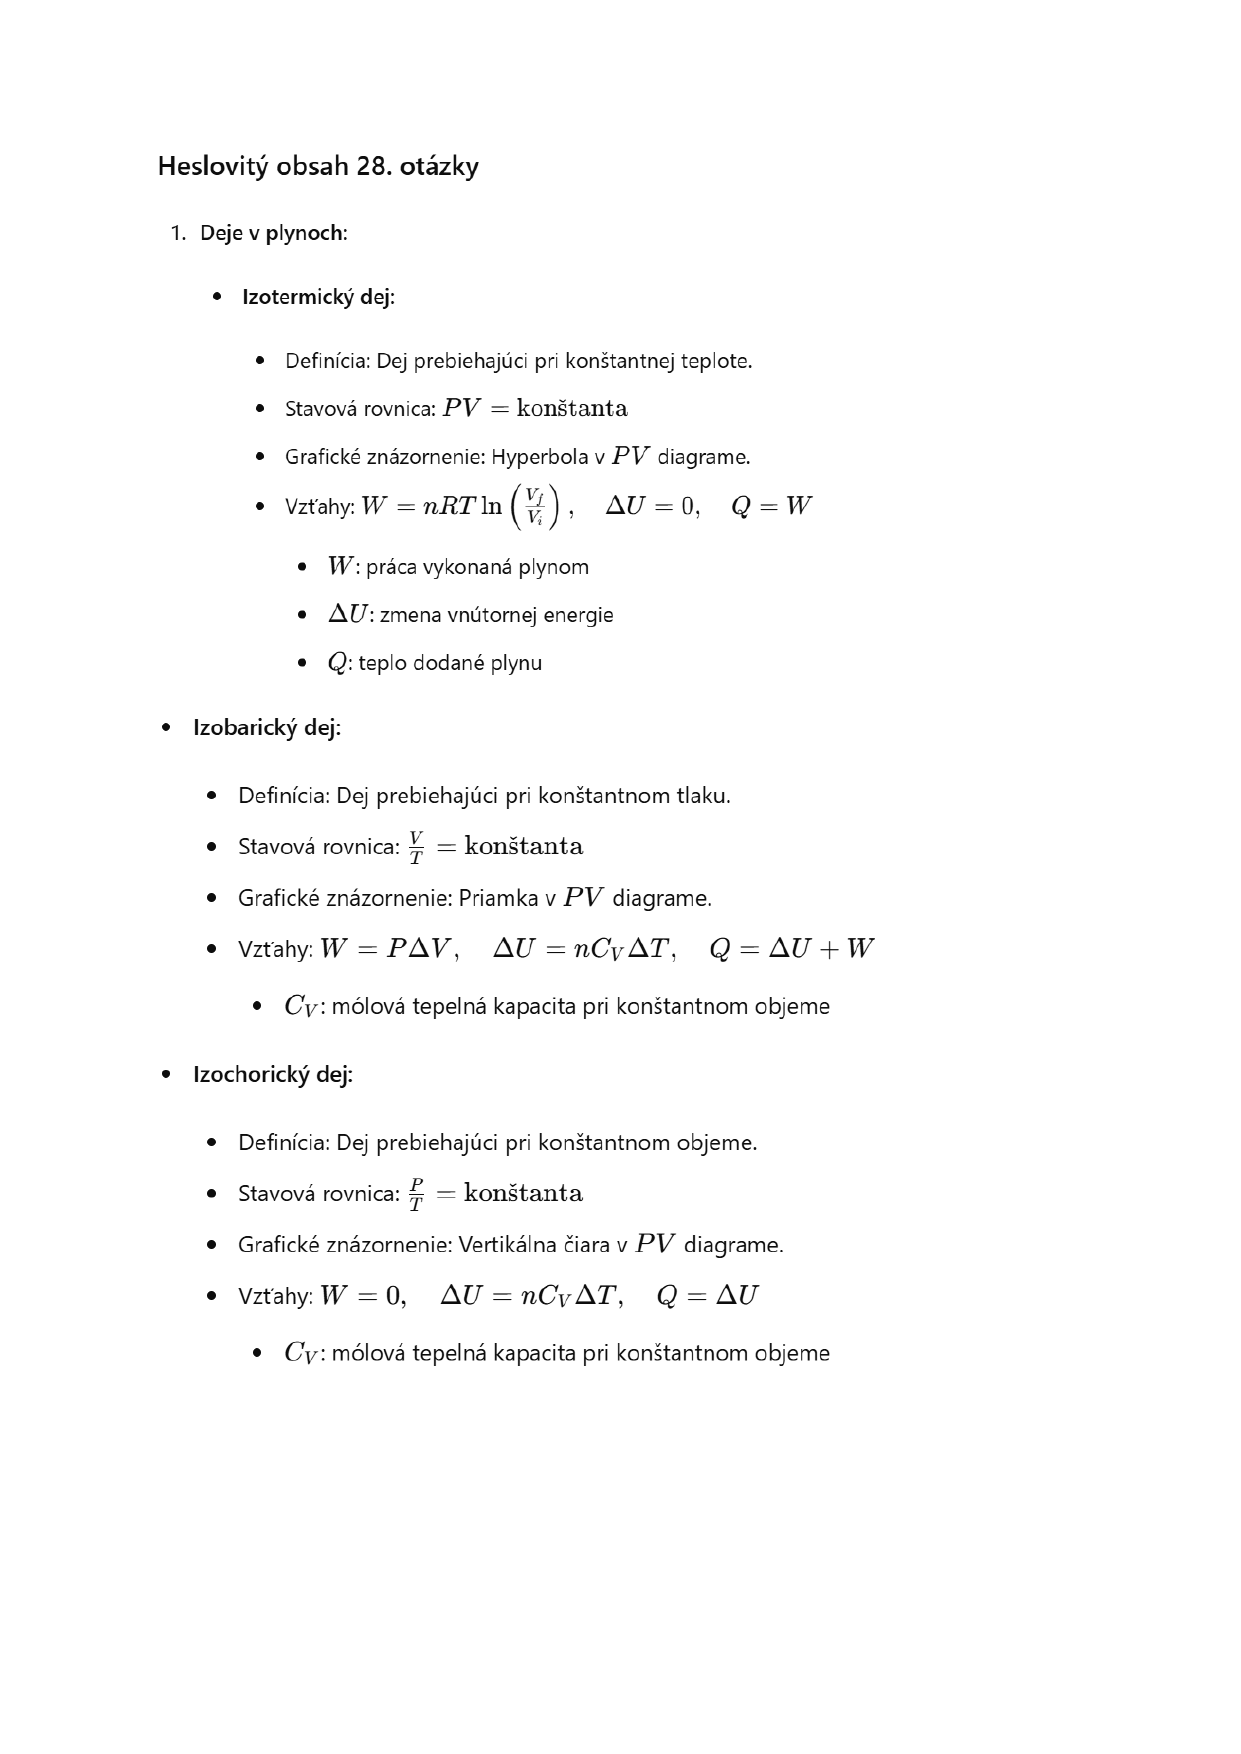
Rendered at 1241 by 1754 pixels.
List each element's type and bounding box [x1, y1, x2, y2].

picture [147, 707, 1093, 1379]
picture [147, 147, 1093, 706]
